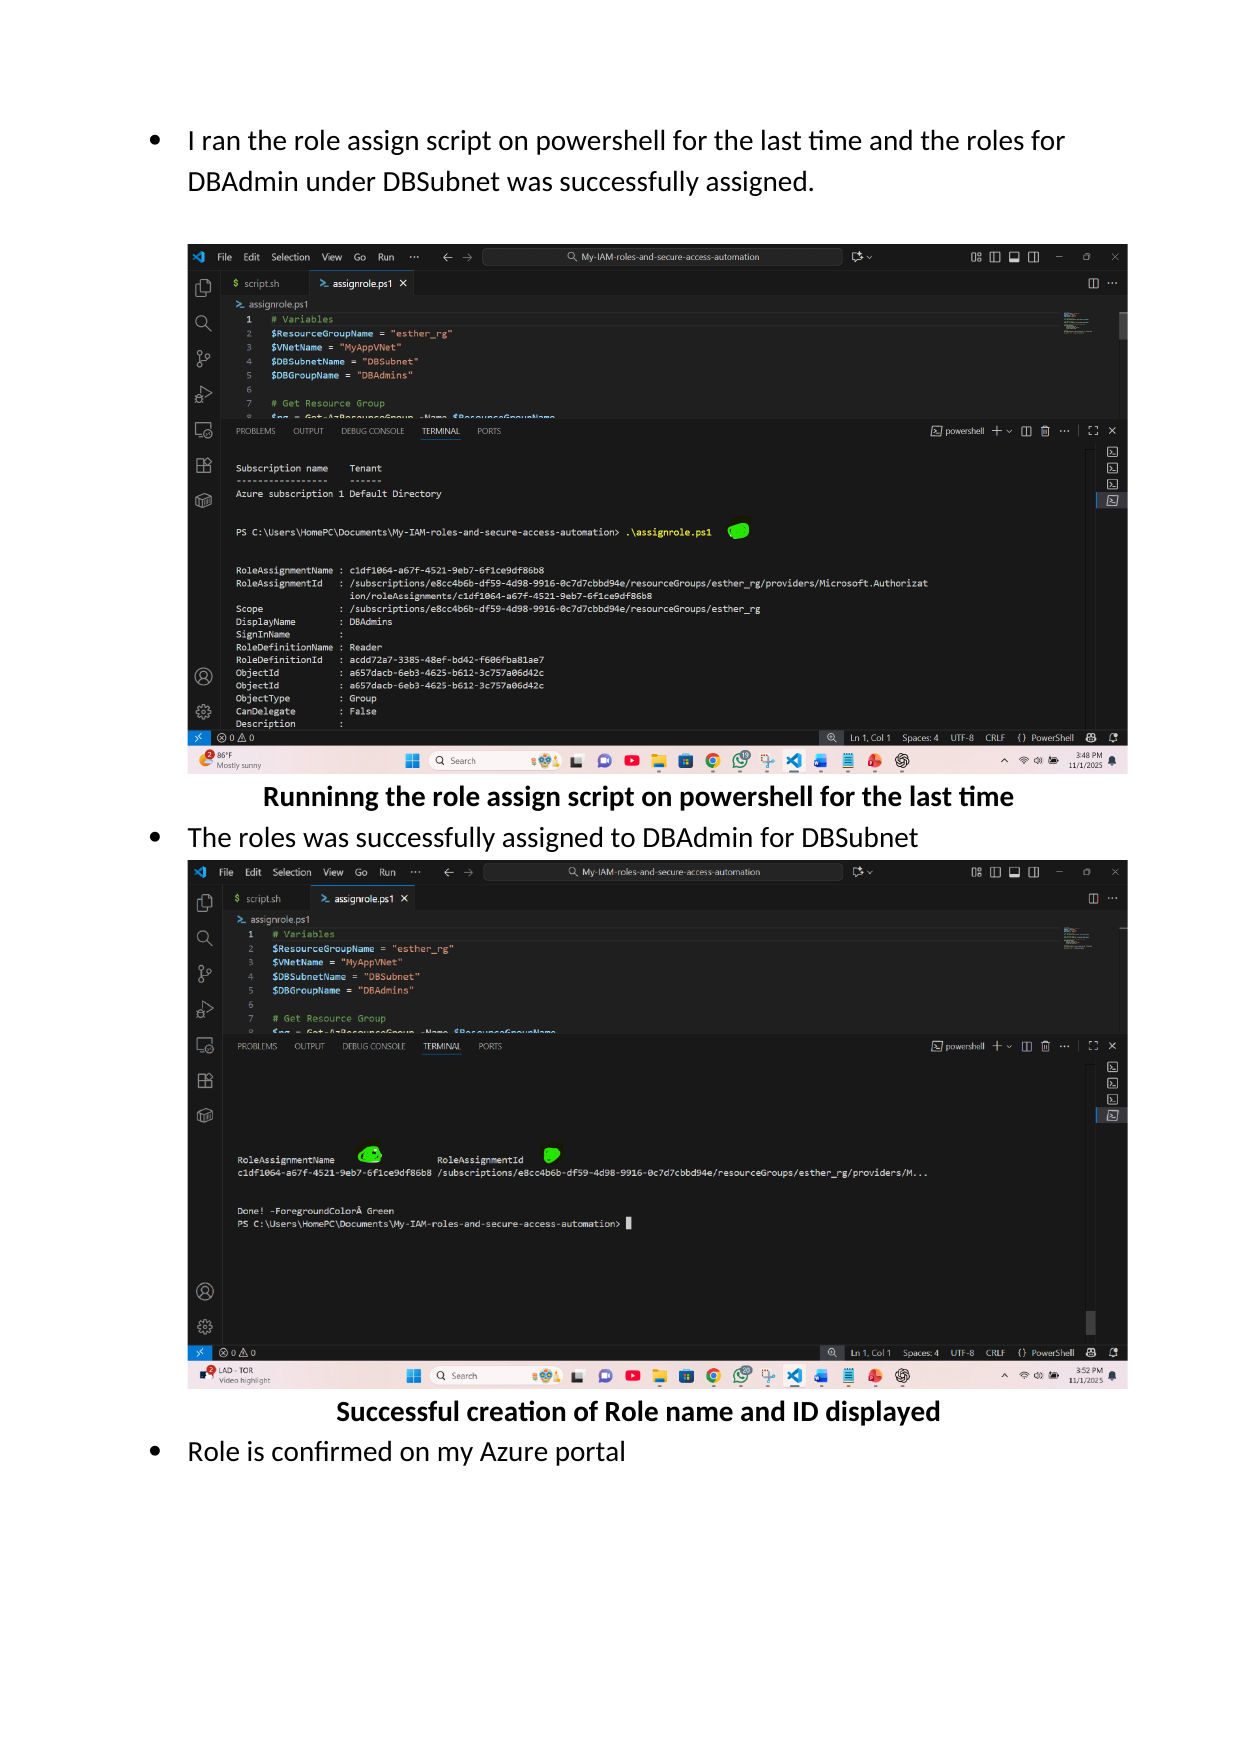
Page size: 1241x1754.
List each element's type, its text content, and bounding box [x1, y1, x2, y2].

list Successful creation of Role name and ID displayed [187, 1393, 1090, 1428]
picture [187, 860, 1128, 1389]
list Runninng the role assign script on powershell for the last time [187, 778, 1090, 814]
picture [187, 244, 1128, 774]
list I ran the role assign script on powershell for the last time and the roles for DBAdmin under DBSubnet was successfully assigned. [150, 122, 1090, 198]
list Role is confirmed on my Azure portal [150, 1433, 1090, 1469]
list The roles was successfully assigned to DBAdmin for DBSubnet [150, 819, 1090, 855]
